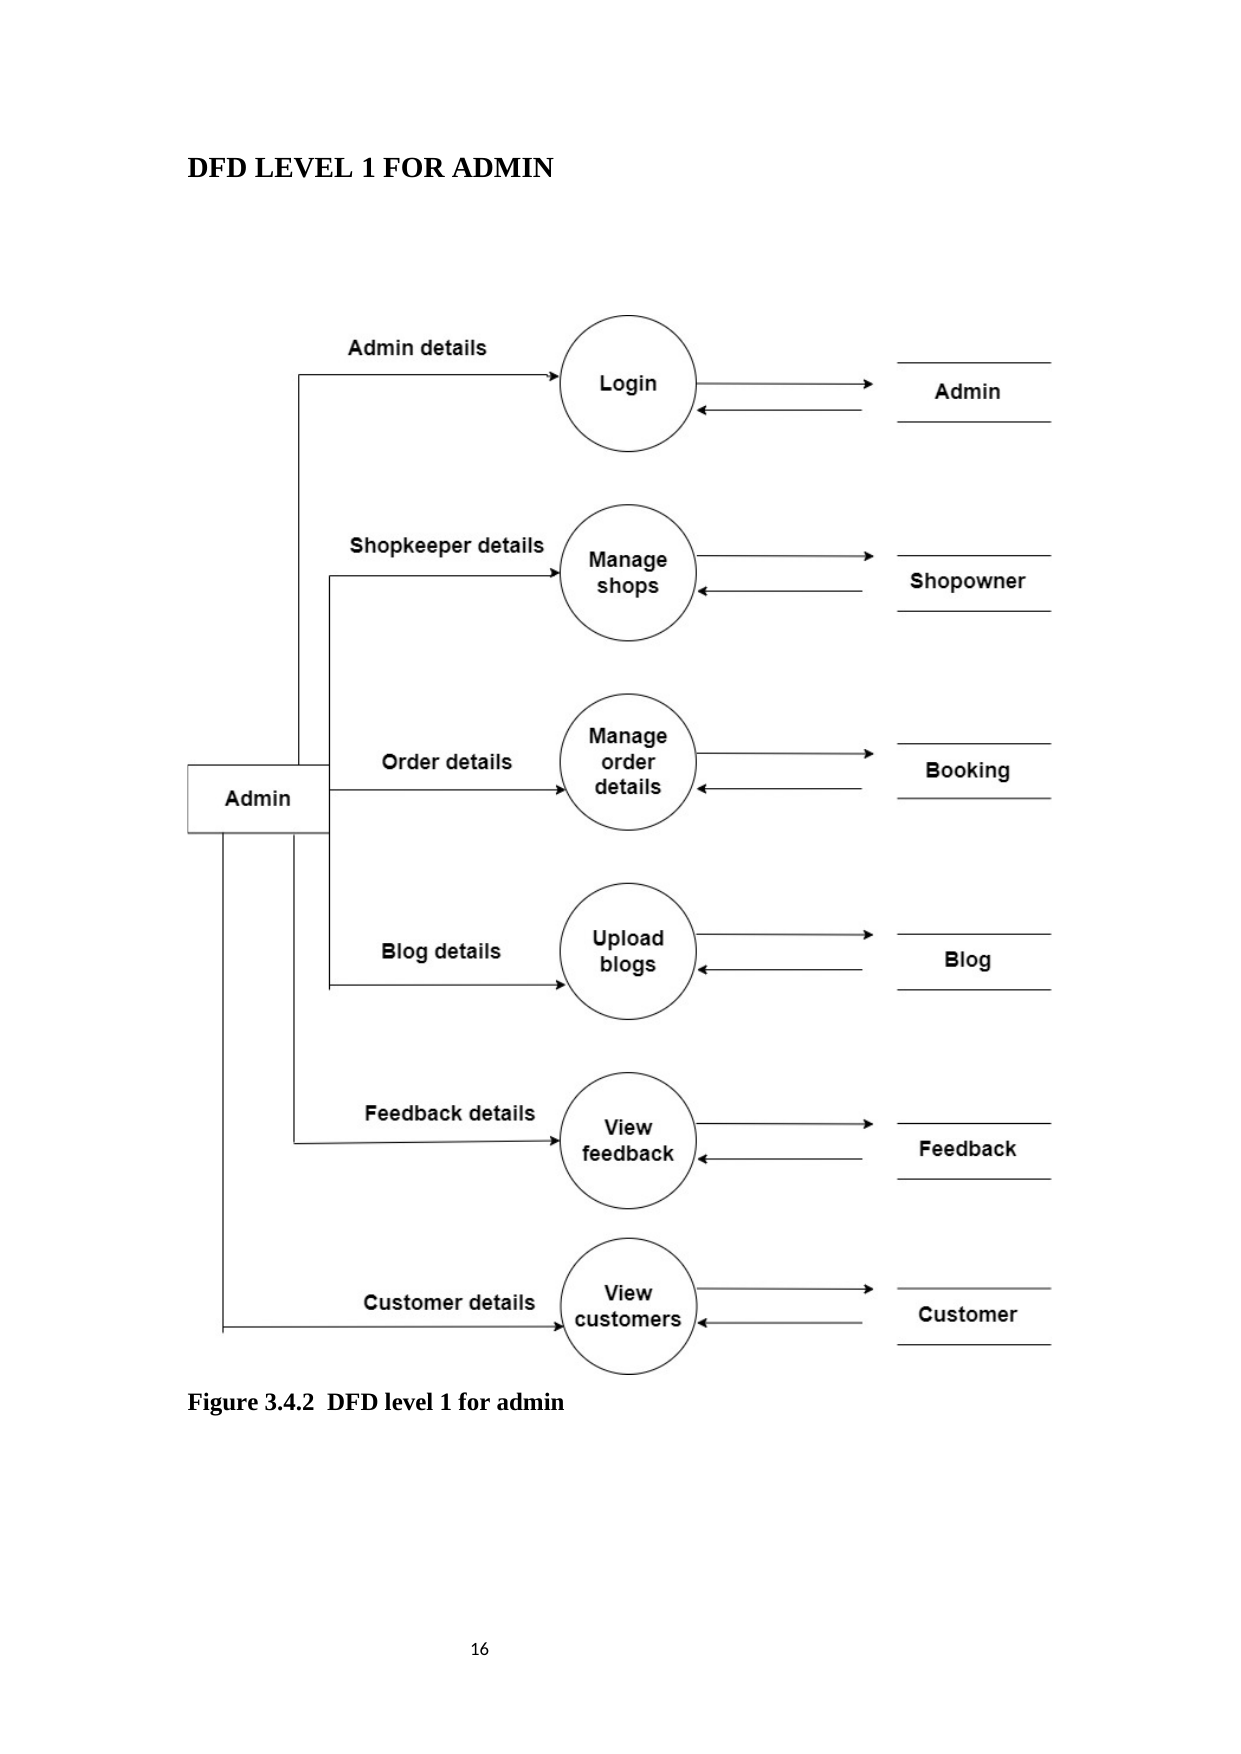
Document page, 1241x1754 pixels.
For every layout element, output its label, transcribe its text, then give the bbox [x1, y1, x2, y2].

list Figure 3.4.2 DFD level 1 for admin [187, 1387, 1023, 1416]
text DFD LEVEL 1 FOR ADMIN [187, 150, 1053, 183]
picture [187, 315, 1053, 1375]
